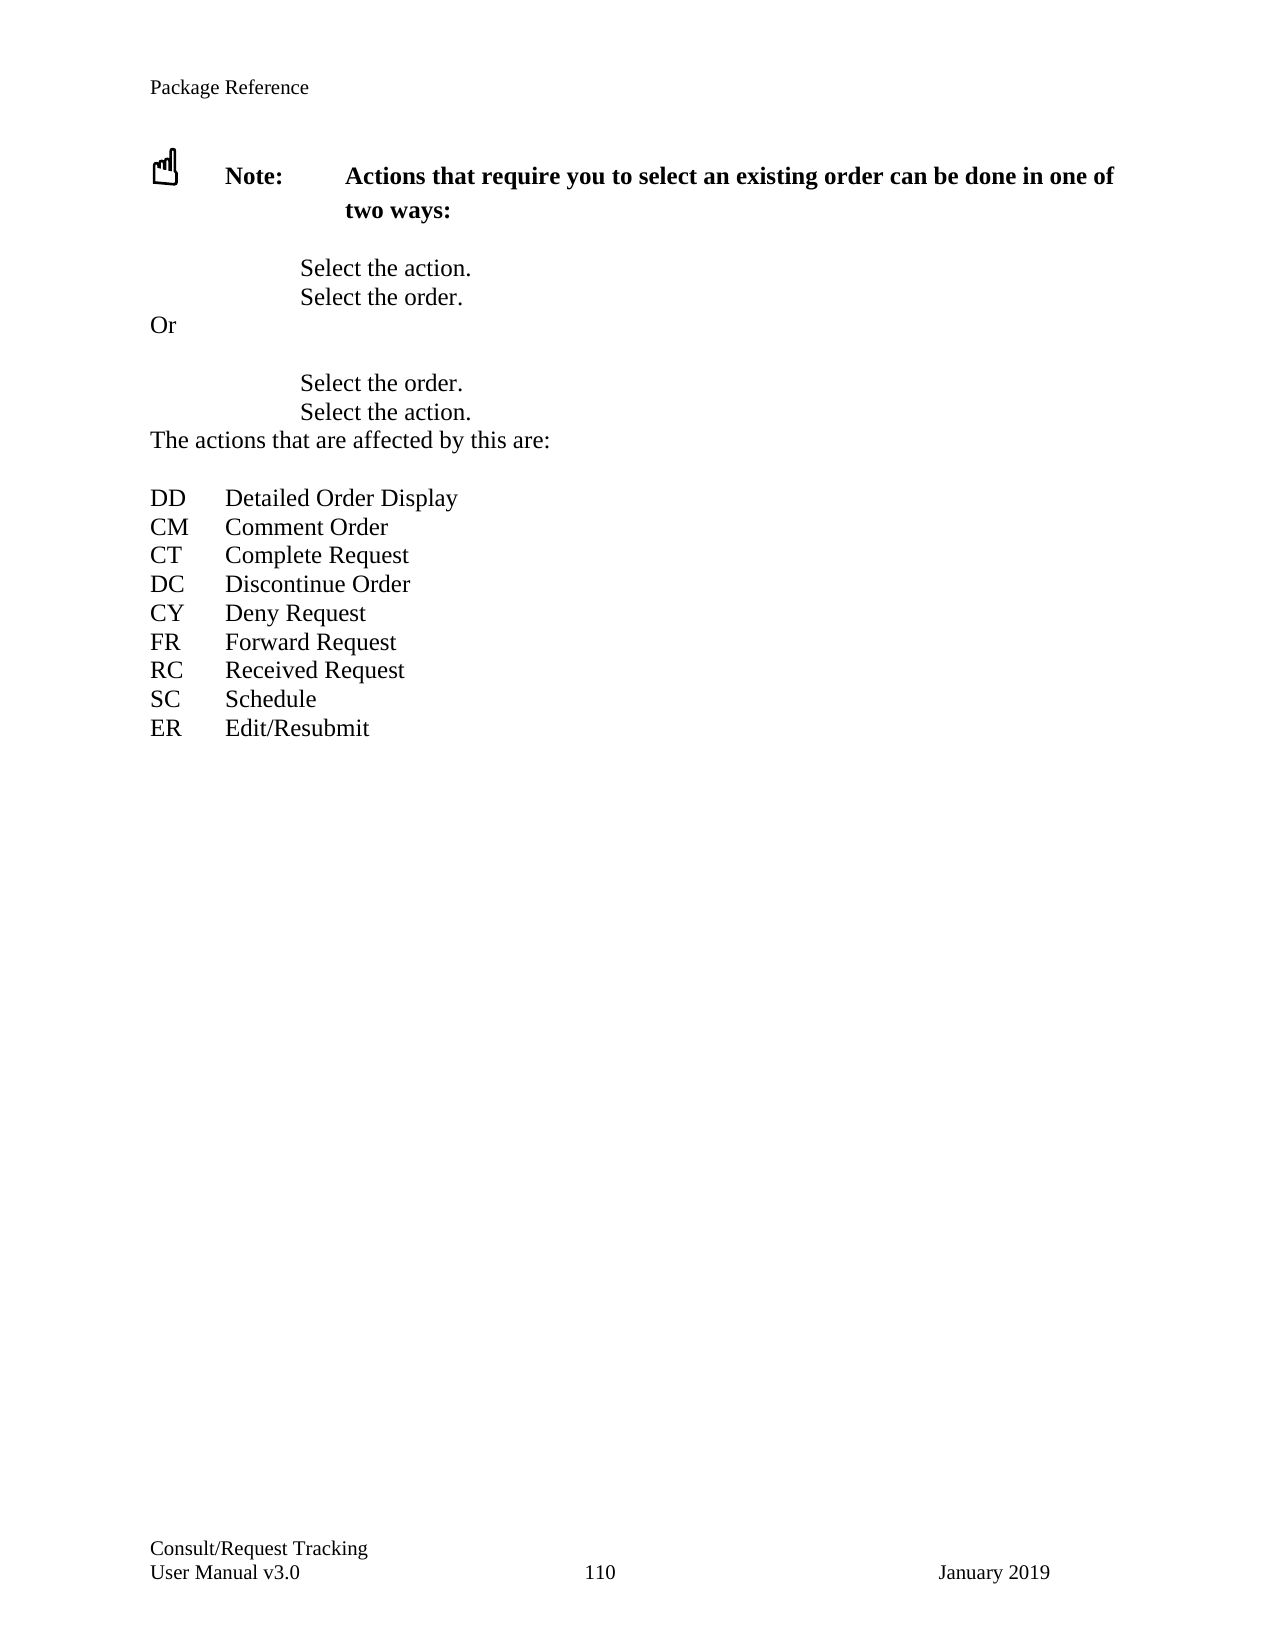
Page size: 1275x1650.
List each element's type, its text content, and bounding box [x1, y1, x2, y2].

list CM Comment Order [150, 512, 1125, 541]
text Note: Actions that require you to select an existing order can be done in one of two ways: [150, 150, 1125, 224]
list Select the order. [150, 282, 1125, 311]
list DC Discontinue Order [150, 569, 1125, 598]
list RC Received Request [150, 656, 1125, 684]
list Select the order. [150, 368, 1125, 397]
list Select the action. [150, 397, 1125, 426]
list Or [150, 311, 1125, 339]
list Select the action. [150, 253, 1125, 282]
list DD Detailed Order Display [150, 483, 1125, 512]
list CT Complete Request [150, 541, 1125, 569]
text The actions that are affected by this are: [150, 426, 1125, 454]
list SC Schedule [150, 684, 1125, 713]
list FR Forward Request [150, 627, 1125, 656]
list ER Edit/Resubmit [150, 713, 1125, 742]
list CY Deny Request [150, 598, 1125, 627]
